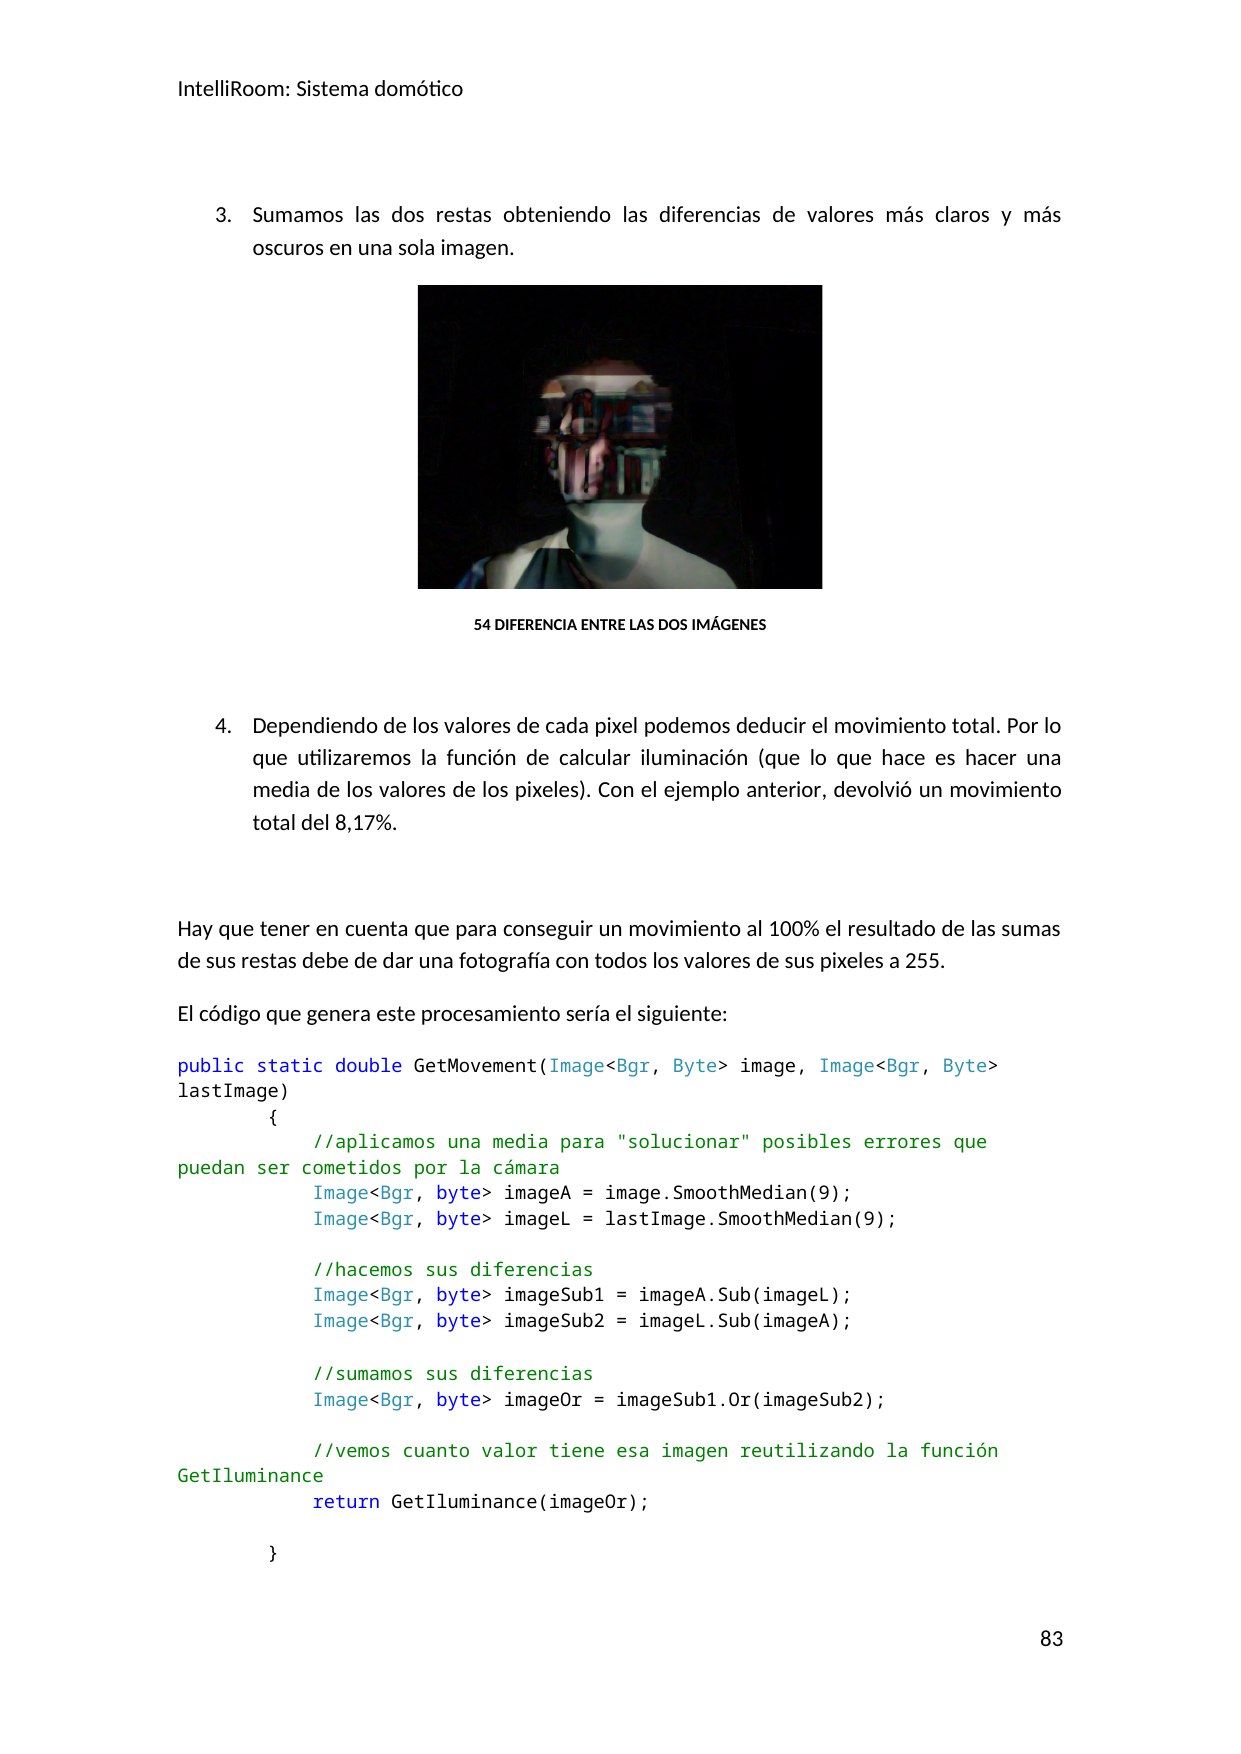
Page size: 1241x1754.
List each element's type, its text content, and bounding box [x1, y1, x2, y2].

list Dependiendo de los valores de cada pixel podemos deducir el movimiento total. Por lo que utilizaremos la función de calcular iluminación (que lo que hace es hacer una media de los valores de los pixeles). Con el ejemplo anterior, devolvió un movimiento total del 8,17%. [215, 711, 1063, 836]
text public static double GetMovement(Image<Bgr, Byte> image, Image<Bgr, Byte> lastImage) [177, 1052, 1063, 1103]
text //vemos cuanto valor tiene esa imagen reutilizando la función GetIluminance [177, 1437, 1063, 1488]
picture [417, 285, 823, 589]
text return GetIluminance(imageOr); [177, 1488, 1063, 1514]
text //hacemos sus diferencias [177, 1256, 1063, 1282]
text Image<Bgr, byte> imageA = image.SmoothMedian(9); [177, 1179, 1063, 1205]
text //aplicamos una media para "solucionar" posibles errores que puedan ser cometidos por la cámara [177, 1128, 1063, 1179]
text //sumamos sus diferencias [177, 1361, 1063, 1386]
text Image<Bgr, byte> imageSub2 = imageL.Sub(imageA); [177, 1307, 1063, 1333]
text Image<Bgr, byte> imageOr = imageSub1.Or(imageSub2); [177, 1386, 1063, 1412]
list Sumamos las dos restas obteniendo las diferencias de valores más claros y más oscuros en una sola imagen. [215, 201, 1063, 261]
text Hay que tener en cuenta que para conseguir un movimiento al 100% el resultado de las sumas de sus restas debe de dar una fotografía con todos los valores de sus pixeles a 255. [177, 914, 1063, 974]
text Image<Bgr, byte> imageL = lastImage.SmoothMedian(9); [177, 1205, 1063, 1231]
text El código que genera este procesamiento sería el siguiente: [177, 999, 1063, 1027]
text } [177, 1539, 1063, 1565]
text { [177, 1103, 1063, 1128]
text Image<Bgr, byte> imageSub1 = imageA.Sub(imageL); [177, 1282, 1063, 1307]
